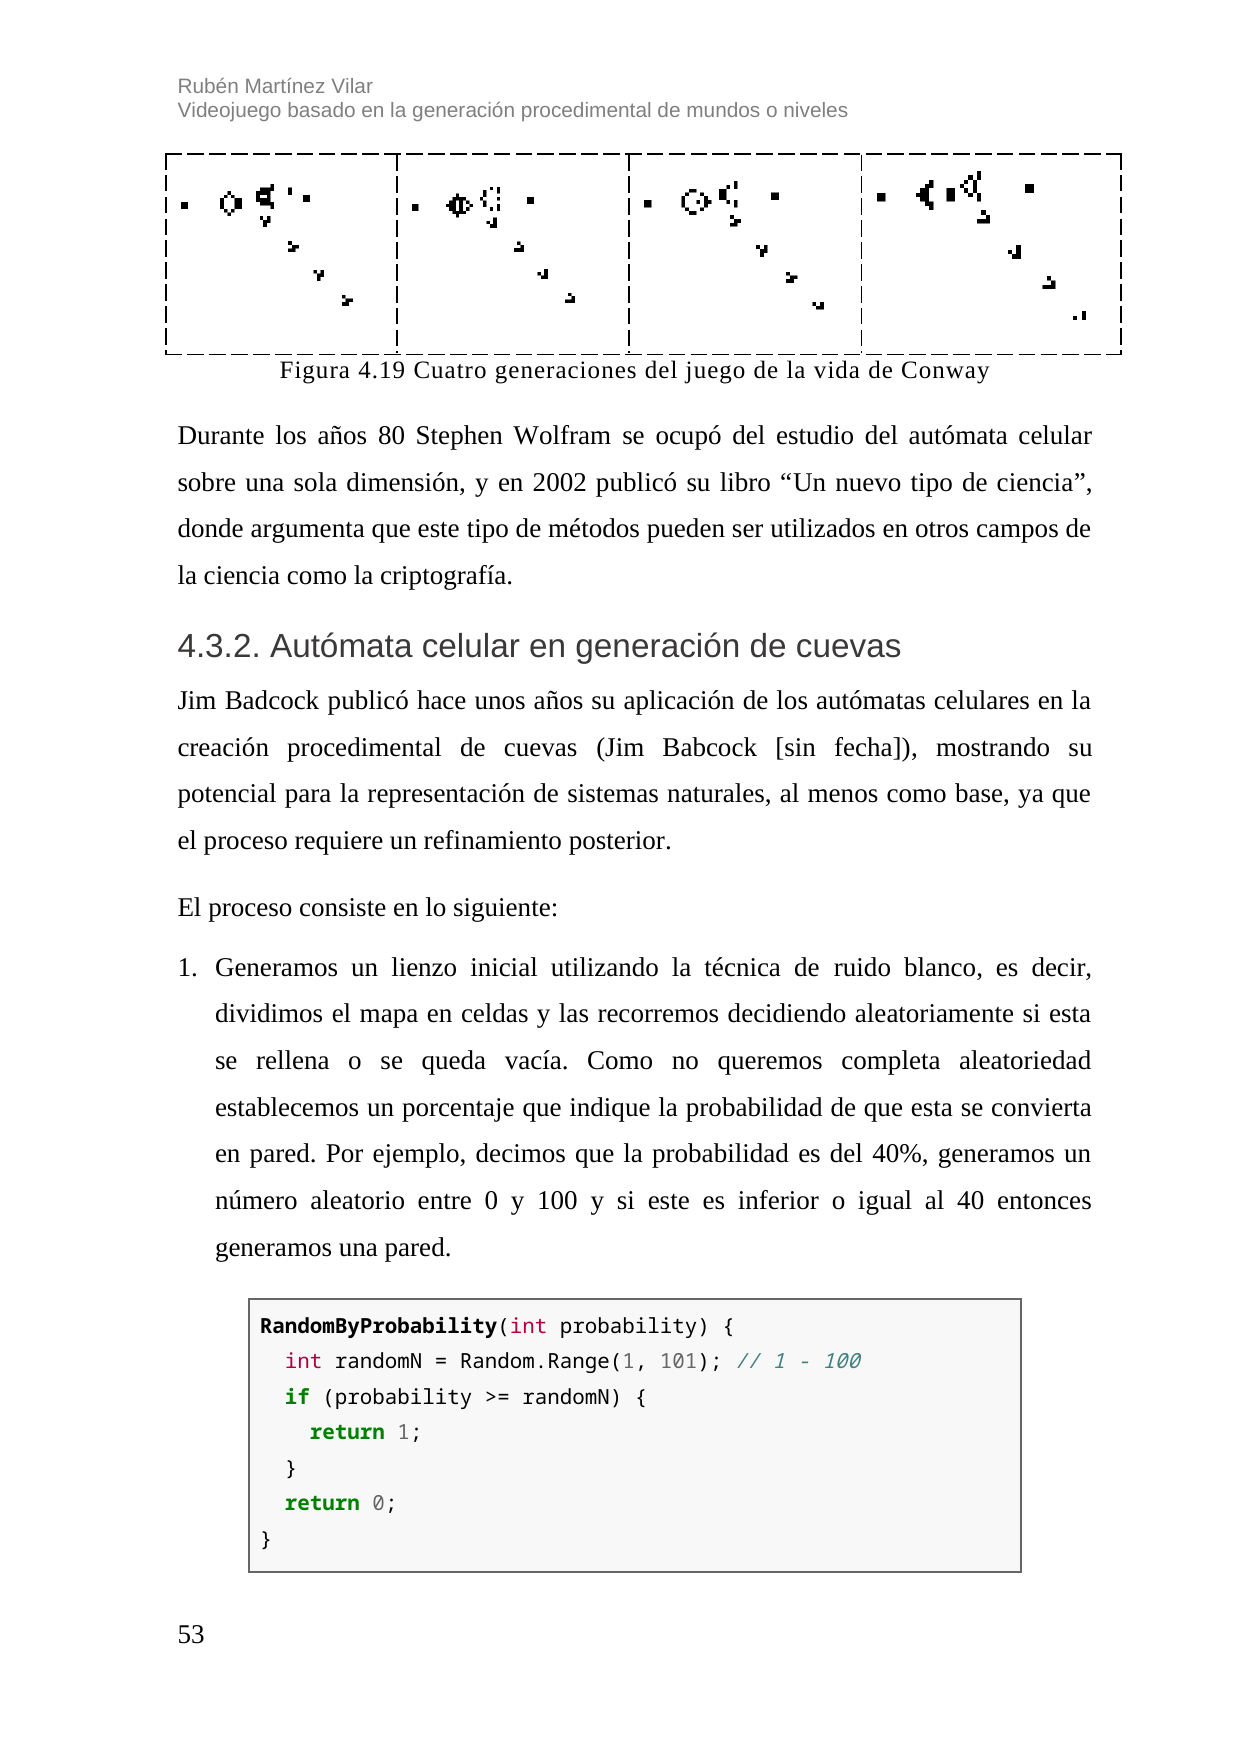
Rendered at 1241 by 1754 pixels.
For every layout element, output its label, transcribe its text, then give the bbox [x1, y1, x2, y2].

table_header [397, 153, 629, 353]
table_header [250, 1300, 1020, 1571]
table_header [166, 153, 397, 353]
picture [177, 180, 356, 309]
subtitle Autómata celular en generación de cuevas [177, 626, 1092, 665]
table_header [861, 153, 1121, 353]
picture [872, 166, 1090, 324]
text El proceso consiste en lo siguiente: [177, 892, 1092, 923]
table_header [629, 153, 861, 353]
list Generamos un lienzo inicial utilizando la técnica de ruido blanco, es decir, dividimos el mapa en celdas y las recorremos decidiendo aleatoriamente si esta se rellena o se queda vacía. Como no queremos completa aleatoriedad establecemos un porcentaje que indique la probabilidad de que esta se convierta en pared. Por ejemplo, decimos que la probabilidad es del 40%, generamos un número aleatorio entre 0 y 100 y si este es inferior o igual al 40 entonces generamos una pared. [177, 951, 1092, 1262]
text Jim Badcock publicó hace unos años su aplicación de los autómatas celulares en la creación procedimental de cuevas (Jim Babcock [sin fecha]), mostrando su potencial para la representación de sistemas naturales, al menos como base, ya que el proceso requiere un refinamiento posterior. [177, 684, 1092, 855]
picture [640, 177, 827, 313]
picture [408, 184, 578, 306]
text Durante los años 80 Stephen Wolfram se ocupó del estudio del autómata celular sobre una sola dimensión, y en 2002 publicó su libro “Un nuevo tipo de ciencia”, donde argumenta que este tipo de métodos pueden ser utilizados en otros campos de la ciencia como la criptografía. [177, 419, 1092, 590]
